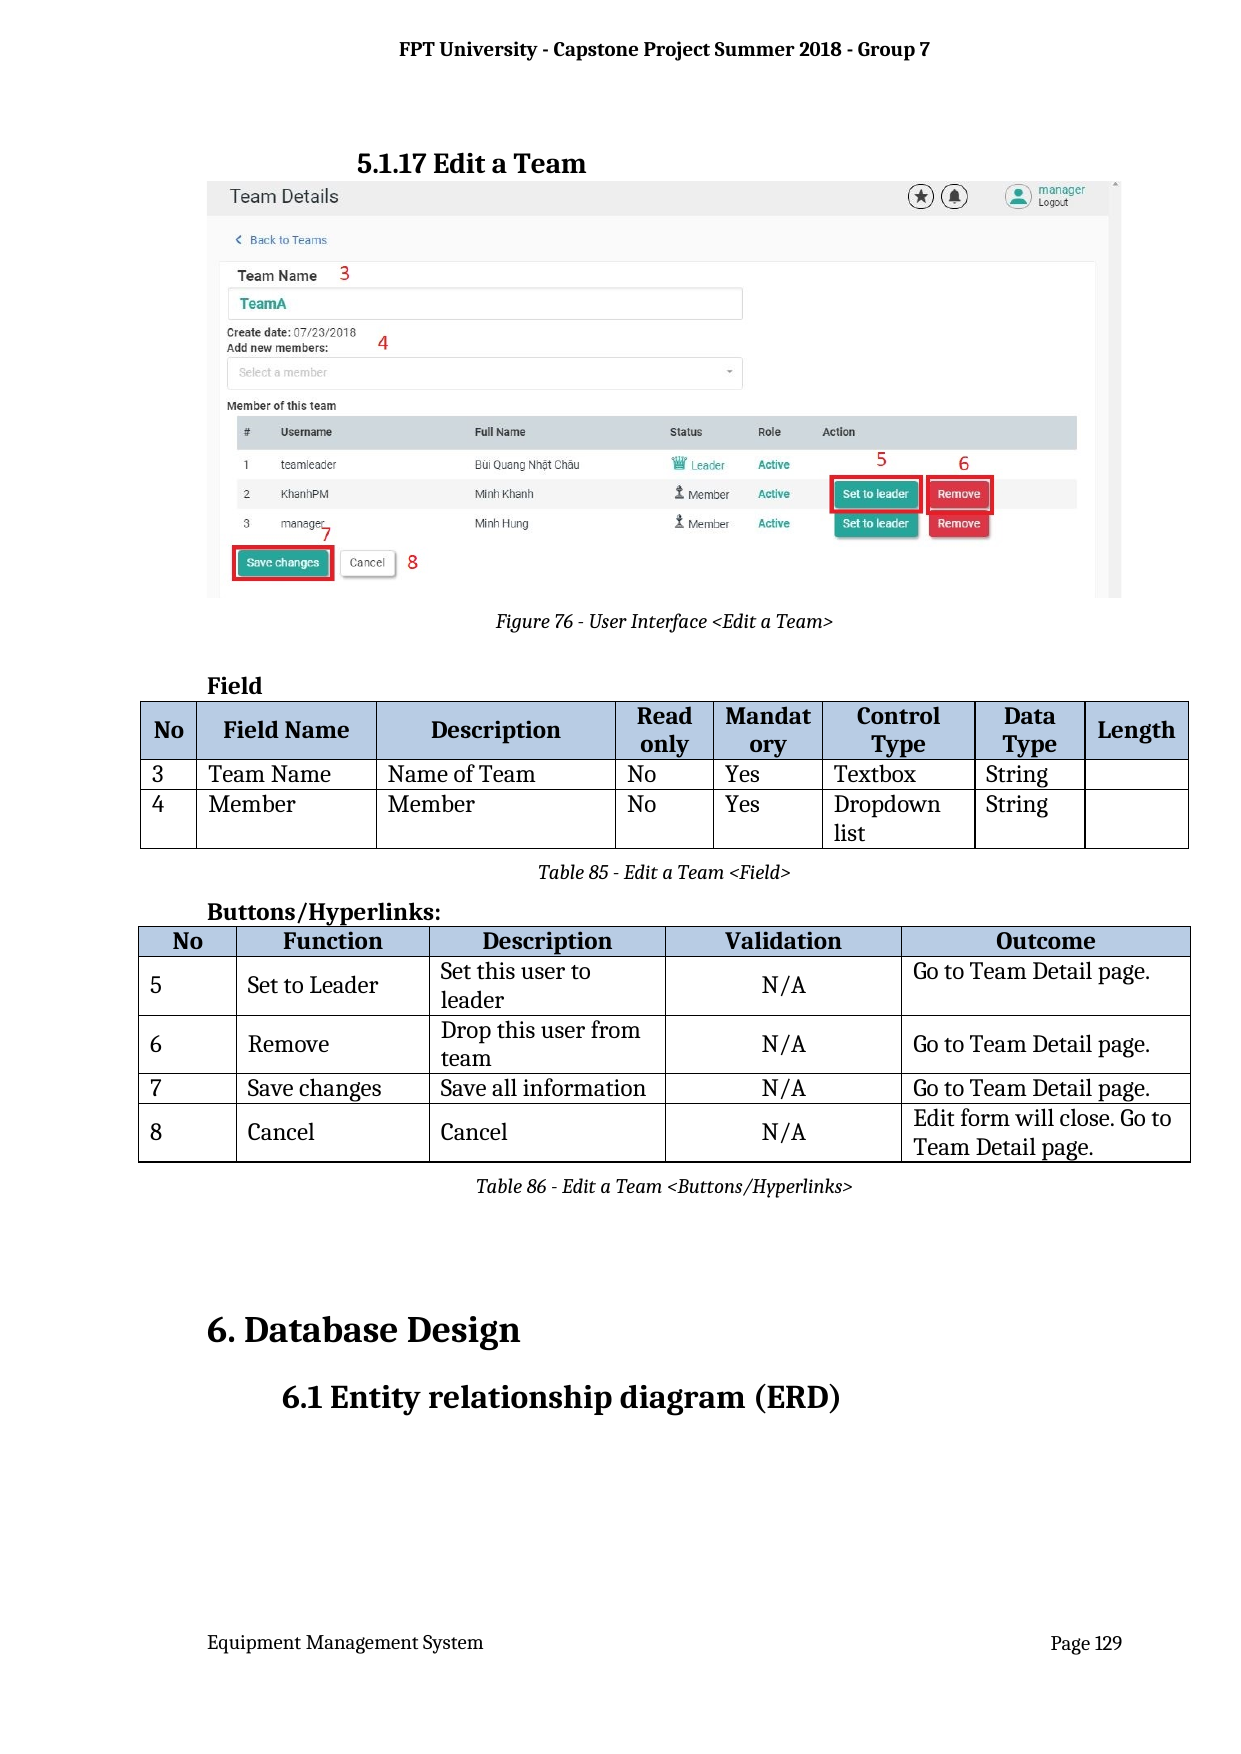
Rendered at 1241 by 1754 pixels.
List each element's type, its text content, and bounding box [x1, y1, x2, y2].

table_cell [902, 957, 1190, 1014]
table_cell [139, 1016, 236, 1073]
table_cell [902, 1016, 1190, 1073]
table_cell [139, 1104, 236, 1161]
picture [206, 181, 1122, 598]
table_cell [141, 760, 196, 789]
subtitle 5.1.17 Edit a Team [357, 148, 1122, 181]
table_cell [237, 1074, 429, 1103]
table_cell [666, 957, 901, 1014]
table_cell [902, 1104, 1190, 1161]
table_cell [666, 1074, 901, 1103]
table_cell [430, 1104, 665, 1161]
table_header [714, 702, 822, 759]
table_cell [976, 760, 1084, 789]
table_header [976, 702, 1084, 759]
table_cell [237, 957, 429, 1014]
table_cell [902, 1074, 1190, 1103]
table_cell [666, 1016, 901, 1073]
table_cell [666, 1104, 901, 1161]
text Table 85 - Edit a Team <Field> [207, 861, 1122, 885]
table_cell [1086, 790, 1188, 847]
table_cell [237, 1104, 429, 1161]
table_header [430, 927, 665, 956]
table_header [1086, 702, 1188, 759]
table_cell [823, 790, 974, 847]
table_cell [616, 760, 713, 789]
text Table 86 - Edit a Team <Buttons/Hyperlinks> [207, 1175, 1122, 1199]
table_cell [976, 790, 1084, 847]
subtitle 6.1 Entity relationship diagram (ERD) [207, 1379, 1122, 1417]
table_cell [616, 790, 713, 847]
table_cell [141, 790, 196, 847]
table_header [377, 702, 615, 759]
text Figure 76 - User Interface <Edit a Team> [207, 610, 1122, 634]
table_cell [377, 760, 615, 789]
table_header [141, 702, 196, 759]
subtitle 6. Database Design [207, 1308, 1122, 1352]
text Field [207, 672, 1122, 701]
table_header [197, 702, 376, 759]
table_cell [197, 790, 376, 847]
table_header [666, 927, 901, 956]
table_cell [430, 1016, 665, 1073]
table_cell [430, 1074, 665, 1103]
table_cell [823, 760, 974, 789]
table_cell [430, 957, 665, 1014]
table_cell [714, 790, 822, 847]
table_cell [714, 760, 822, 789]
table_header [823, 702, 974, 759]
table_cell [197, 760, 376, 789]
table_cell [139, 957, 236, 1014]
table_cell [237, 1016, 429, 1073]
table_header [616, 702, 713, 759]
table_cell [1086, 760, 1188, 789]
text Buttons/Hyperlinks: [207, 897, 1122, 926]
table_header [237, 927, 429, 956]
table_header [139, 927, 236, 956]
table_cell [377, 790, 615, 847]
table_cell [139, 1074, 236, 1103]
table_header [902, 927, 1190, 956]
